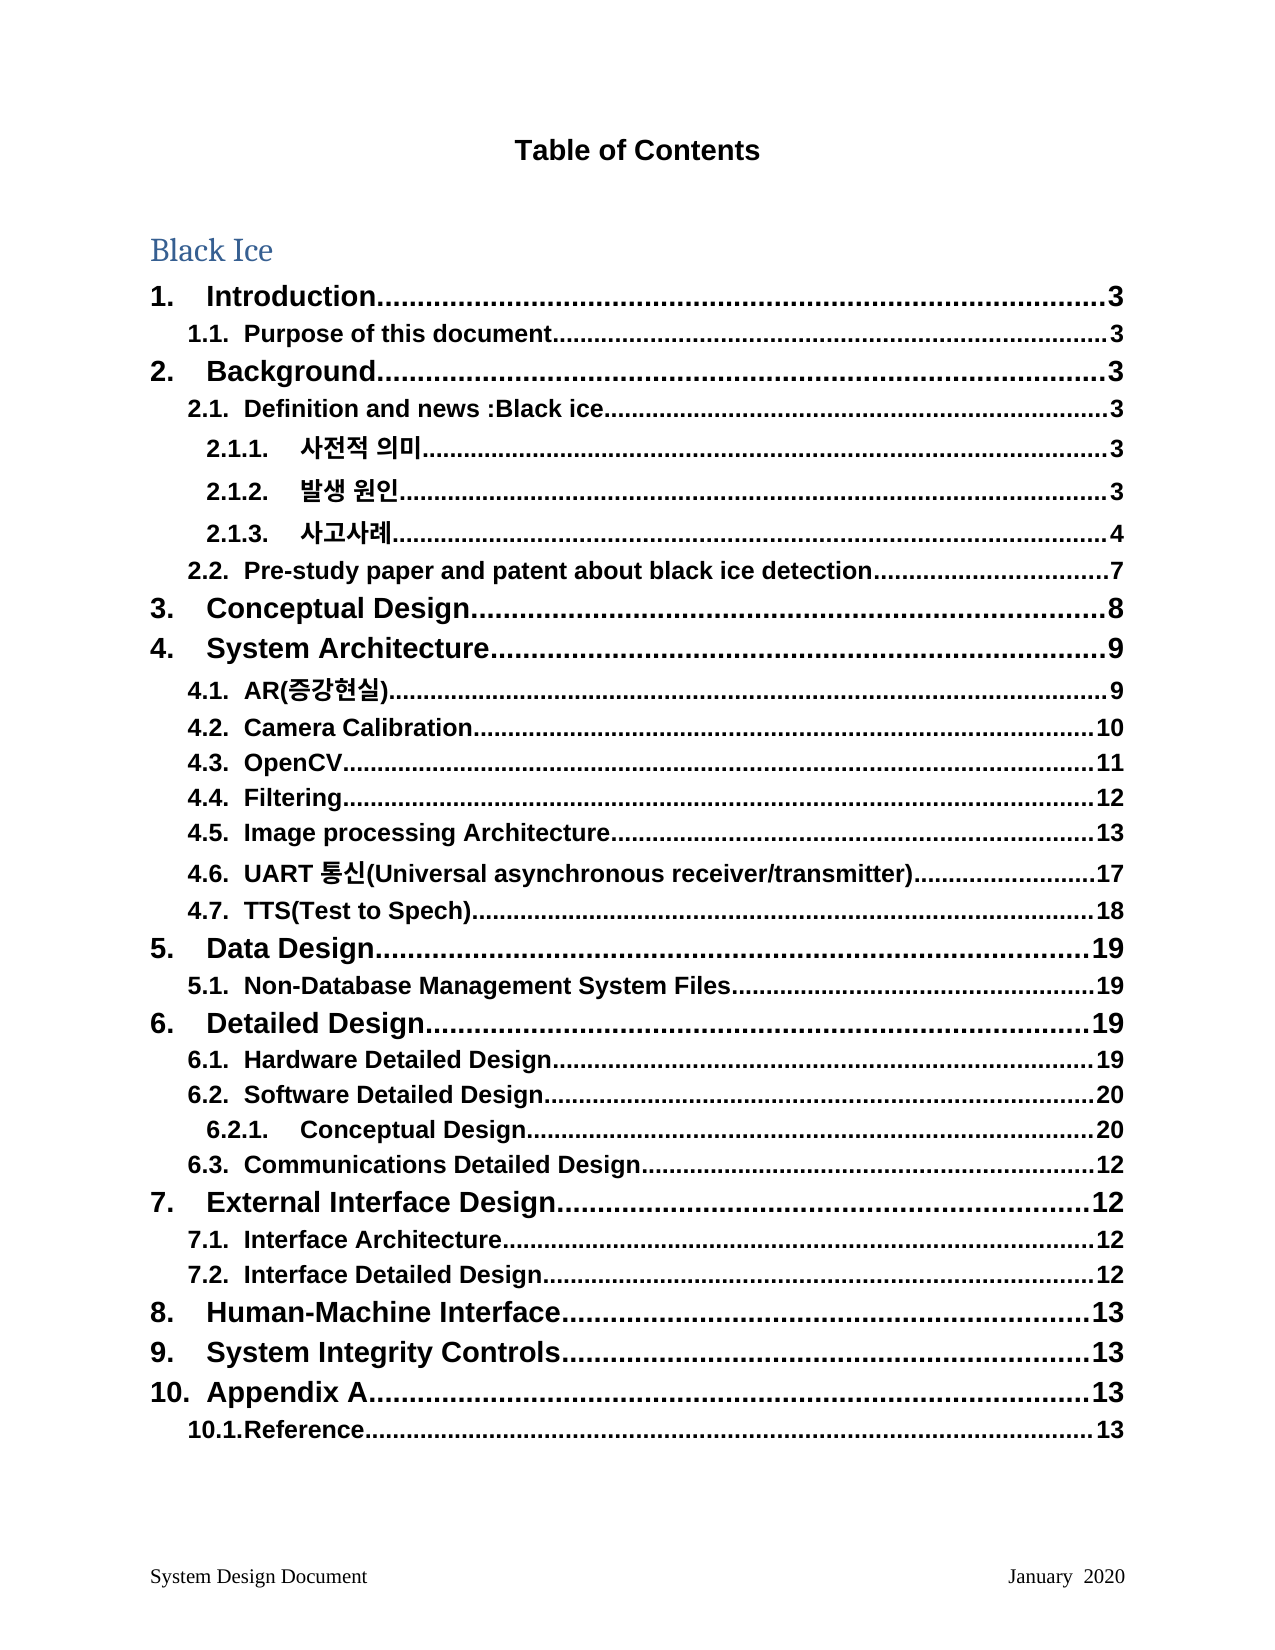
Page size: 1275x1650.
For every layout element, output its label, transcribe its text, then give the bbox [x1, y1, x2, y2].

title Table of Contents [150, 132, 1125, 166]
